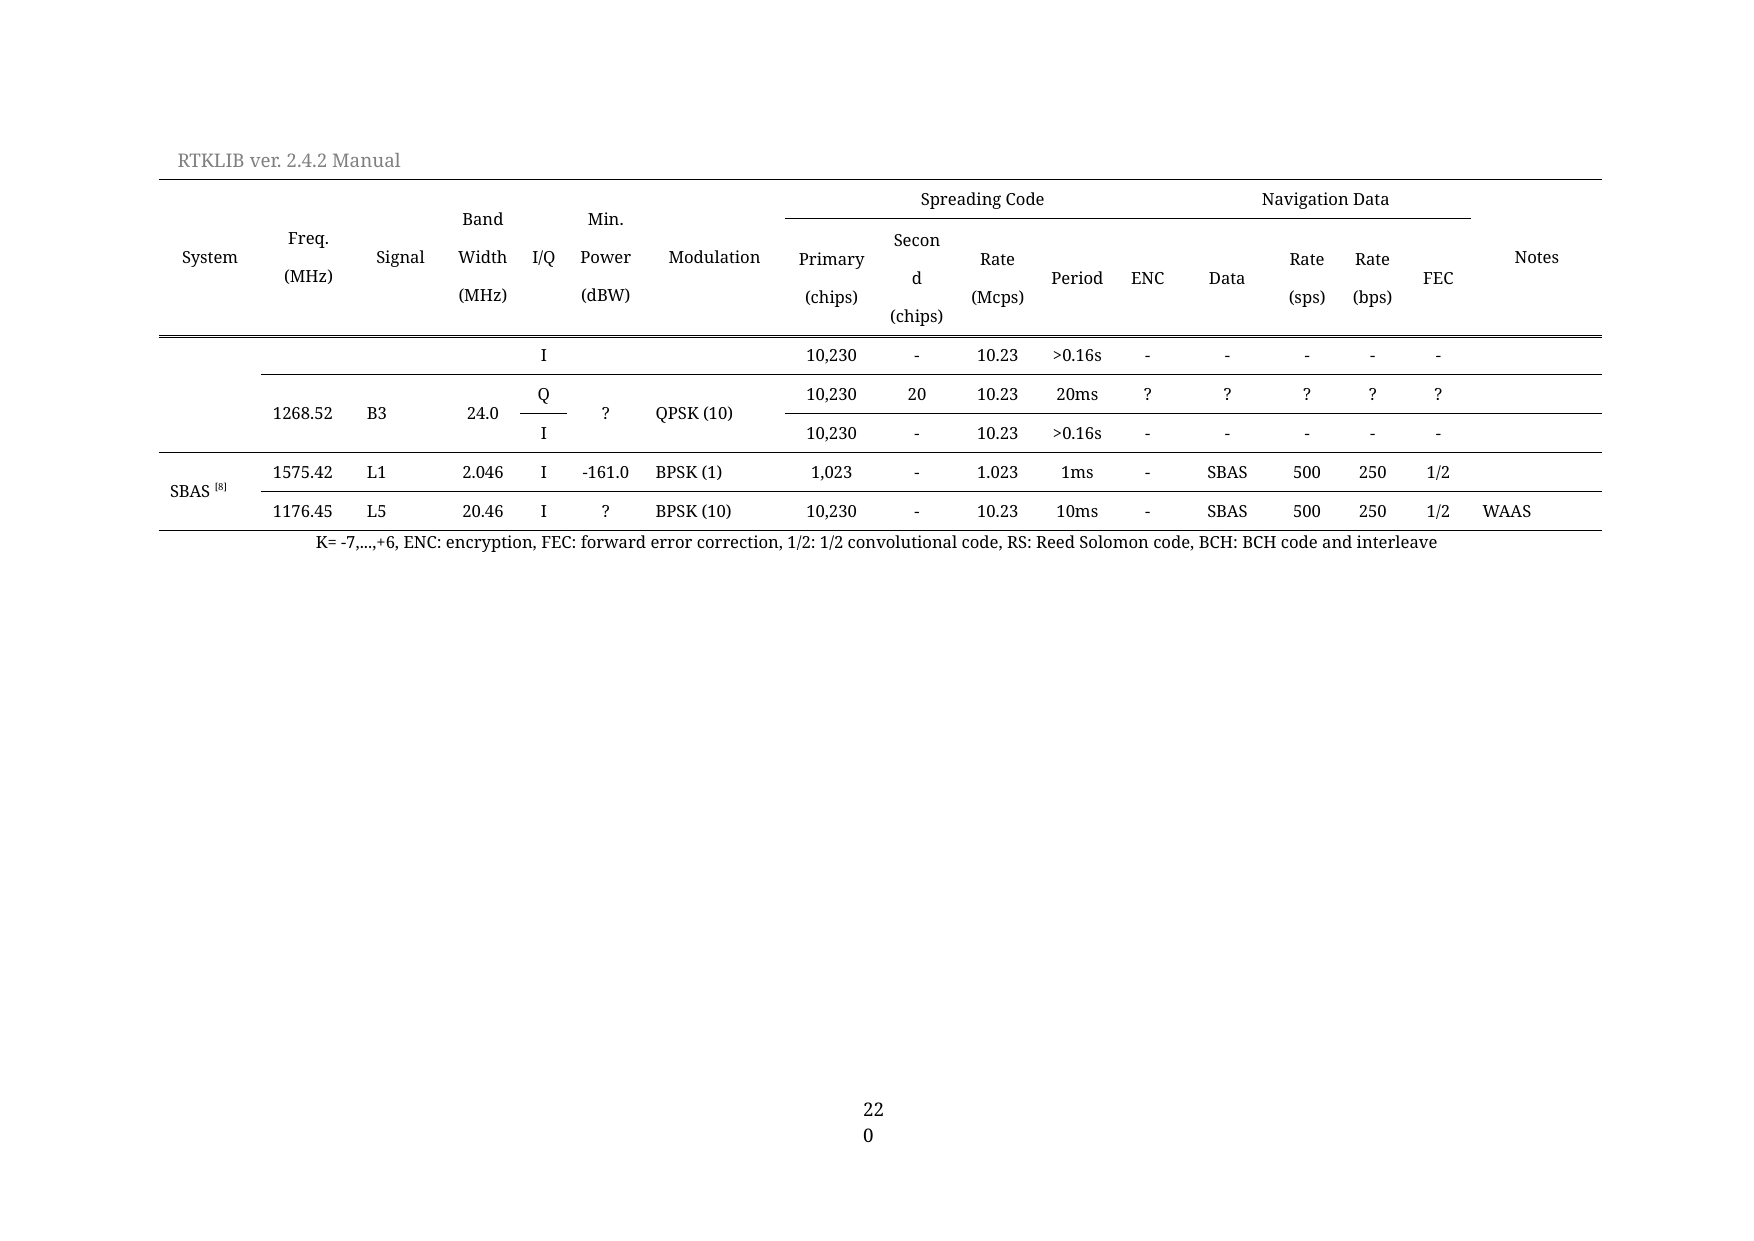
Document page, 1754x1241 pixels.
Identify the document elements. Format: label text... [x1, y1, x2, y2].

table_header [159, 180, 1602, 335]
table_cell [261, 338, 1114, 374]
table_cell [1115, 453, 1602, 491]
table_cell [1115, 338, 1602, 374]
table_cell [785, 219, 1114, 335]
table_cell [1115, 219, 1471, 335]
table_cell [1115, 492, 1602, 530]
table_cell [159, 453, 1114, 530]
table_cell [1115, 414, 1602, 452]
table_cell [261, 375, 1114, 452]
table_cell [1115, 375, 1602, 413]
text K= -7,...,+6, ENC: encryption, FEC: forward error correction, 1/2: 1/2 convolutional code, RS: Reed Solomon code, BCH: BCH code and interleave [177, 531, 1577, 554]
